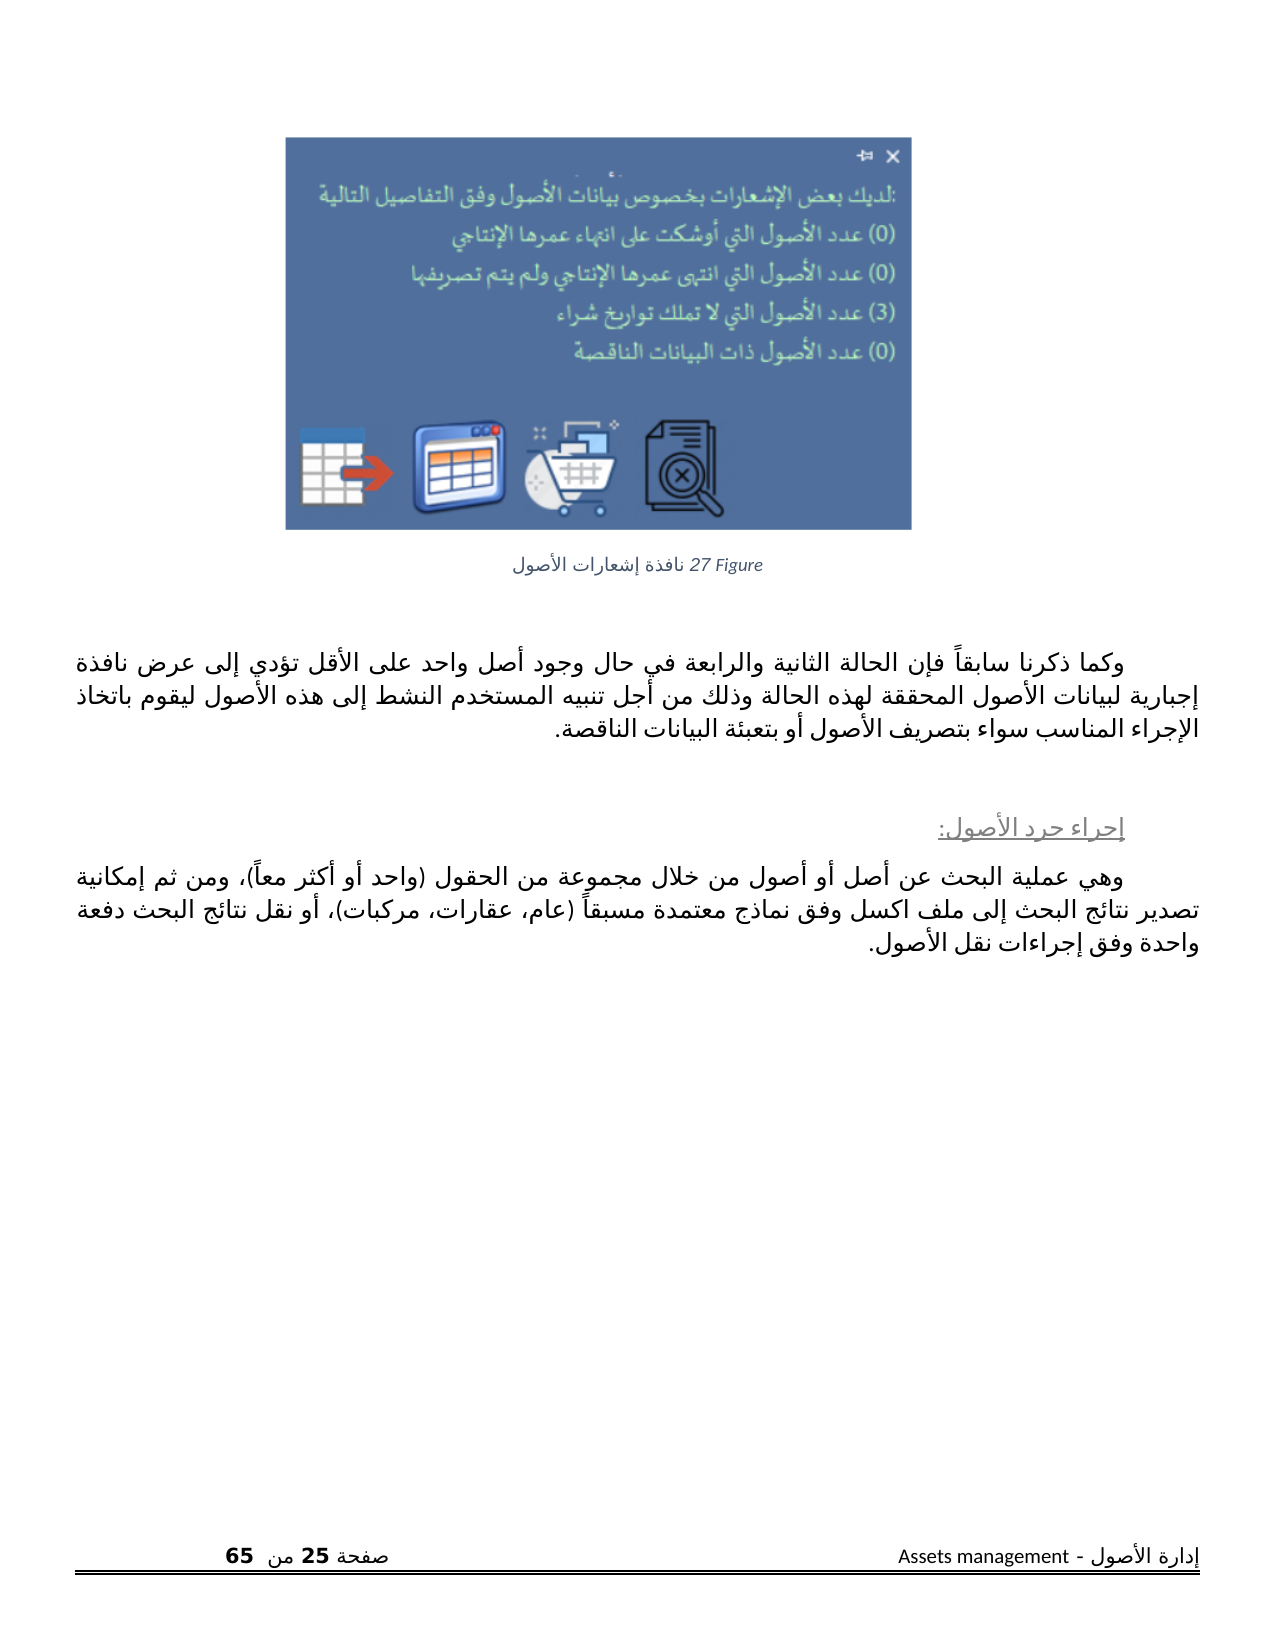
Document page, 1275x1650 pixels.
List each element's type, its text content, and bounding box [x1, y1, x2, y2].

text Figure 27 نافذة إشعارات الأصول [75, 554, 1200, 577]
subtitle إجراء جرد الأصول: [75, 812, 1200, 842]
picture [282, 131, 918, 535]
text وهي عملية البحث عن أصل أو أصول من خلال مجموعة من الحقول (واحد أو أكثر معاً)، ومن ثم إمكانية تصدير نتائج البحث إلى ملف اكسل وفق نماذج معتمدة مسبقاً (عام، عقارات، مركبات)، أو نقل نتائج البحث دفعة واحدة وفق إجراءات نقل الأصول. [75, 862, 1200, 958]
text وكما ذكرنا سابقاً فإن الحالة الثانية والرابعة في حال وجود أصل واحد على الأقل تؤدي إلى عرض نافذة إجبارية لبيانات الأصول المحققة لهذه الحالة وذلك من أجل تنبيه المستخدم النشط إلى هذه الأصول ليقوم باتخاذ الإجراء المناسب سواء بتصريف الأصول أو بتعبئة البيانات الناقصة. [75, 647, 1200, 743]
